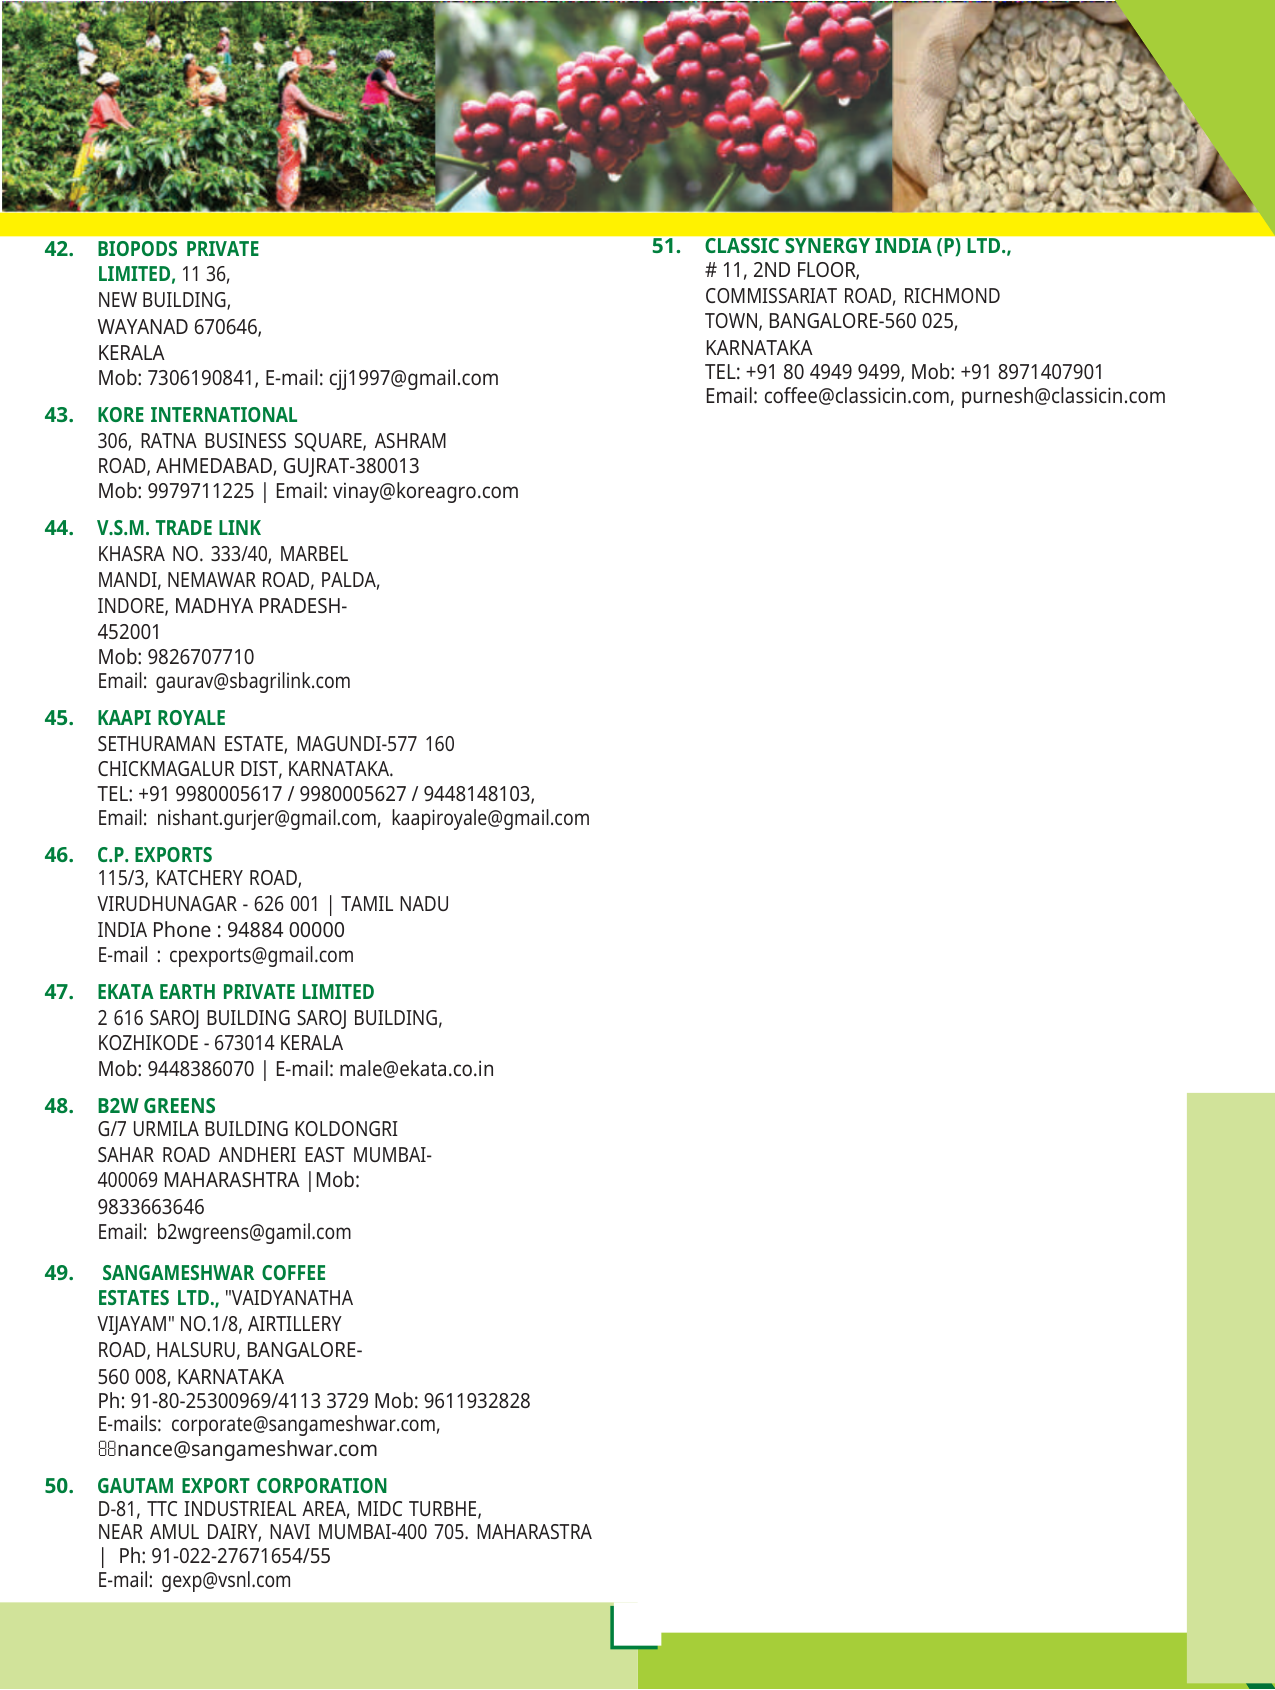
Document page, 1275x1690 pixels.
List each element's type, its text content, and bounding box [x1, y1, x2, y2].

text TEL: +91 80 4949 9499, Mob: +91 8971407901 [705, 361, 1275, 384]
text 2 616 SAROJ BUILDING SAROJ BUILDING, KOZHIKODE - 673014 KERALA [97, 1004, 466, 1057]
text Ph: 91-80-25300969/4113 3729 Mob: 9611932828 [97, 1390, 603, 1413]
subtitle CLASSIC SYNERGY INDIA (P) LTD., [652, 235, 1275, 259]
text Email: coffee@classicin.com, purnesh@classicin.com [705, 384, 1275, 408]
subtitle KORE INTERNATIONAL [44, 404, 603, 427]
text Mob: 7306190841, E-mail: cjj1997@gmail.com [97, 367, 603, 390]
subtitle GAUTAM EXPORT CORPORATION [44, 1474, 603, 1498]
text G/7 URMILA BUILDING KOLDONGRI [97, 1118, 603, 1141]
picture [0, 0, 1258, 212]
text KHASRA NO. 333/40, MARBEL MANDI, NEMAWAR ROAD, PALDA, INDORE, MADHYA PRADESH-452001 [97, 541, 381, 646]
text nance@sangameshwar.com [97, 1437, 603, 1461]
text Mob: 9448386070 | E-mail: male@ekata.co.in [97, 1057, 603, 1081]
text # 11, 2ND FLOOR, [705, 259, 1275, 282]
text SAHAR ROAD ANDHERI EAST MUMBAI-400069 MAHARASHTRA |Mob: 9833663646 [97, 1142, 466, 1220]
text Mob: 9979711225 | Email: vinay@koreagro.com [97, 480, 603, 504]
text D-81, TTC INDUSTRIEAL AREA, MIDC TURBHE, [97, 1498, 603, 1521]
text VIRUDHUNAGAR - 626 001 | TAMIL NADU INDIA Phone : 94884 00000 [97, 891, 466, 943]
subtitle C.P. EXPORTS [44, 844, 603, 867]
text TEL: +91 9980005617 / 9980005627 / 9448148103, [97, 783, 603, 806]
list BIOPODS PRIVATE LIMITED, 11 36, NEW BUILDING, WAYANAD 670646, KERALA [44, 235, 265, 367]
text | Ph: 91-022-27671654/55 [97, 1544, 603, 1568]
text 306, RATNA BUSINESS SQUARE, ASHRAM ROAD, AHMEDABAD, GUJRAT-380013 [97, 427, 466, 480]
text E-mail : cpexports@gmail.com [97, 943, 603, 967]
list SANGAMESHWAR COFFEE ESTATES LTD., "VAIDYANATHA VIJAYAM" NO.1/8, AIRTILLERY ROAD, HALSURU, BANGALORE-560 008, KARNATAKA [44, 1259, 381, 1390]
subtitle KAAPI ROYALE [44, 707, 603, 730]
text SETHURAMAN ESTATE, MAGUNDI-577 160 CHICKMAGALUR DIST, KARNATAKA. [97, 731, 466, 783]
text NEAR AMUL DAIRY, NAVI MUMBAI-400 705. MAHARASTRA [97, 1521, 603, 1544]
subtitle B2W GREENS [44, 1094, 603, 1118]
text Mob: 9826707710 [97, 646, 603, 669]
text E-mails: corporate@sangameshwar.com, [97, 1413, 603, 1437]
subtitle EKATA EARTH PRIVATE LIMITED [44, 981, 603, 1004]
text 115/3, KATCHERY ROAD, [97, 867, 603, 890]
subtitle V.S.M. TRADE LINK [44, 517, 603, 541]
text E-mail: gexp@vsnl.com [97, 1568, 603, 1592]
text Email: b2wgreens@gamil.com [97, 1220, 603, 1244]
text COMMISSARIAT ROAD, RICHMOND TOWN, BANGALORE-560 025, KARNATAKA [705, 283, 1053, 361]
text Email: nishant.gurjer@gmail.com, kaapiroyale@gmail.com [97, 806, 603, 830]
text Email: gaurav@sbagrilink.com [97, 669, 603, 693]
